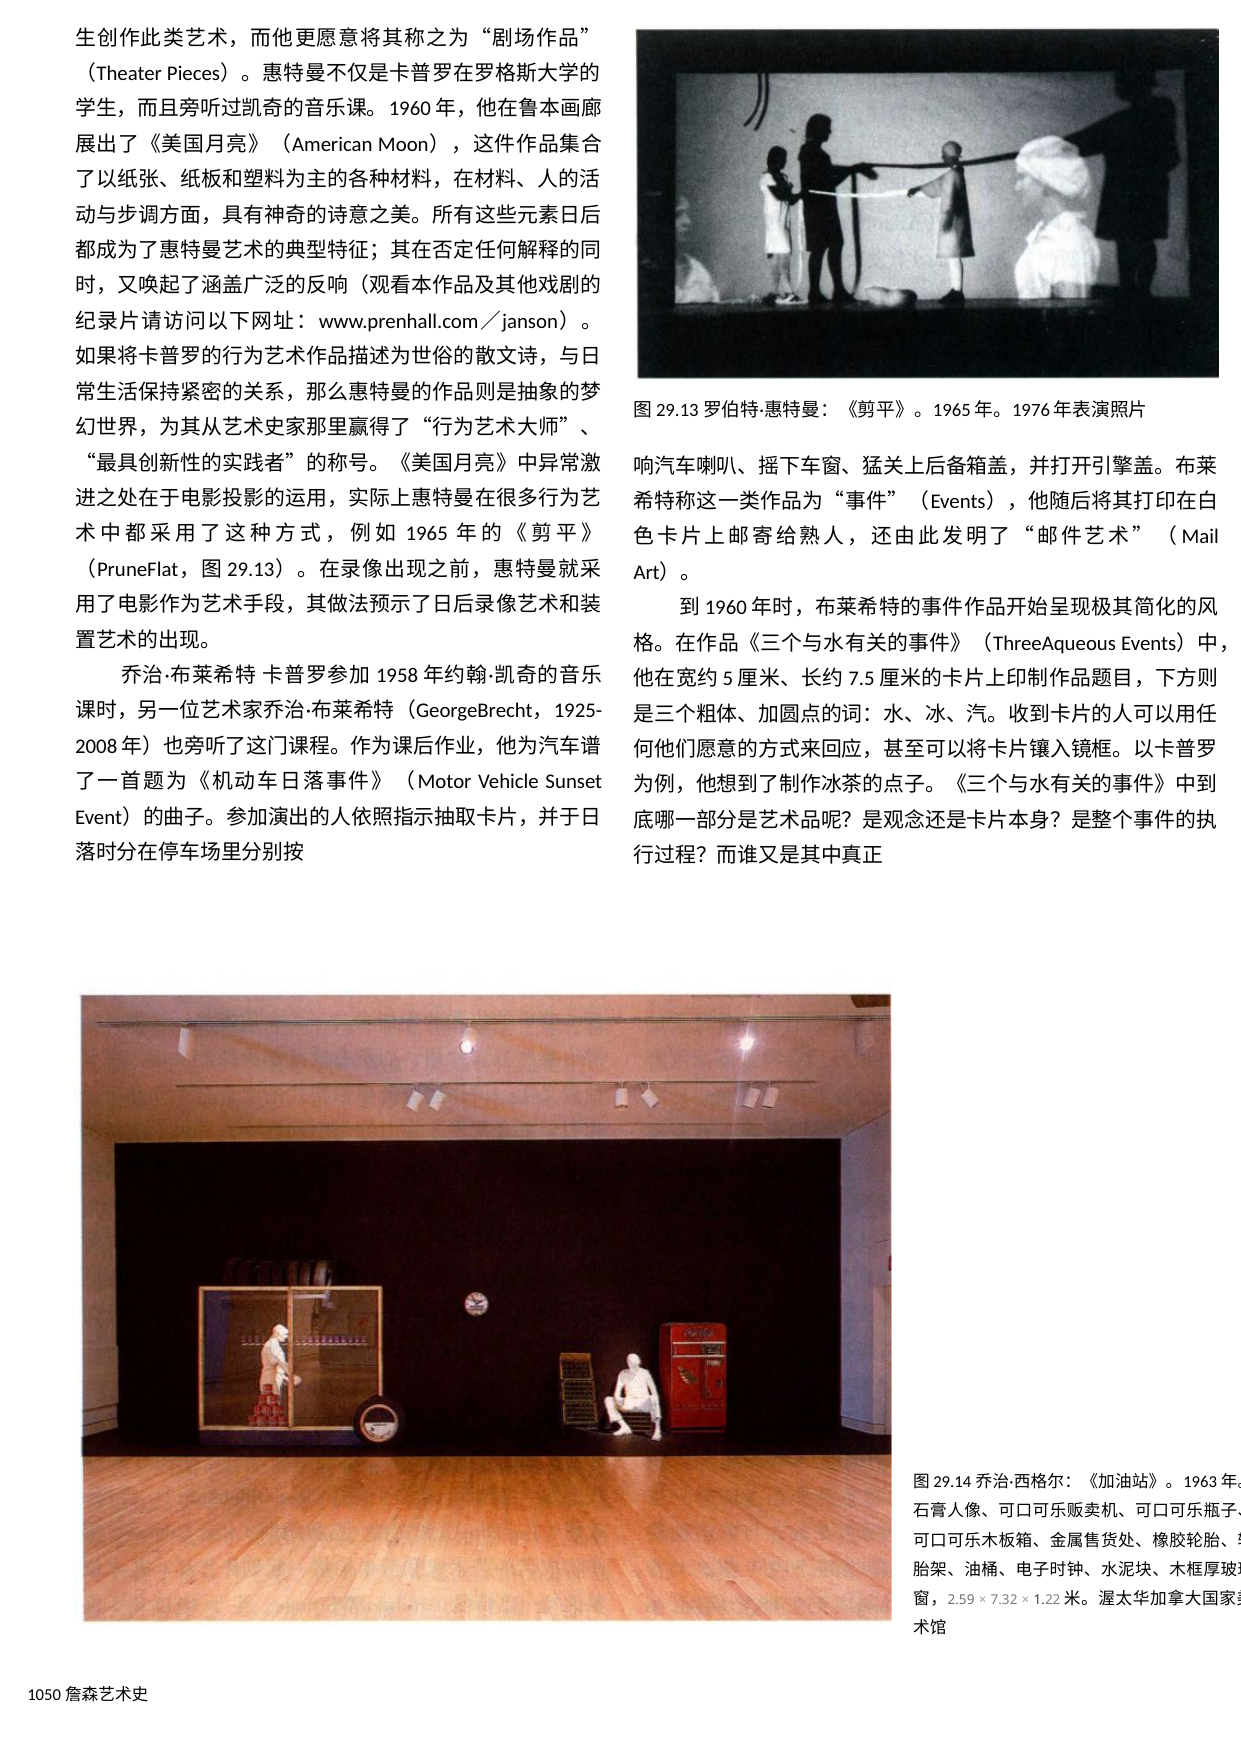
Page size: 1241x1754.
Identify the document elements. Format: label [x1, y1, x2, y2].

picture [72, 972, 892, 1625]
picture [633, 27, 1219, 380]
